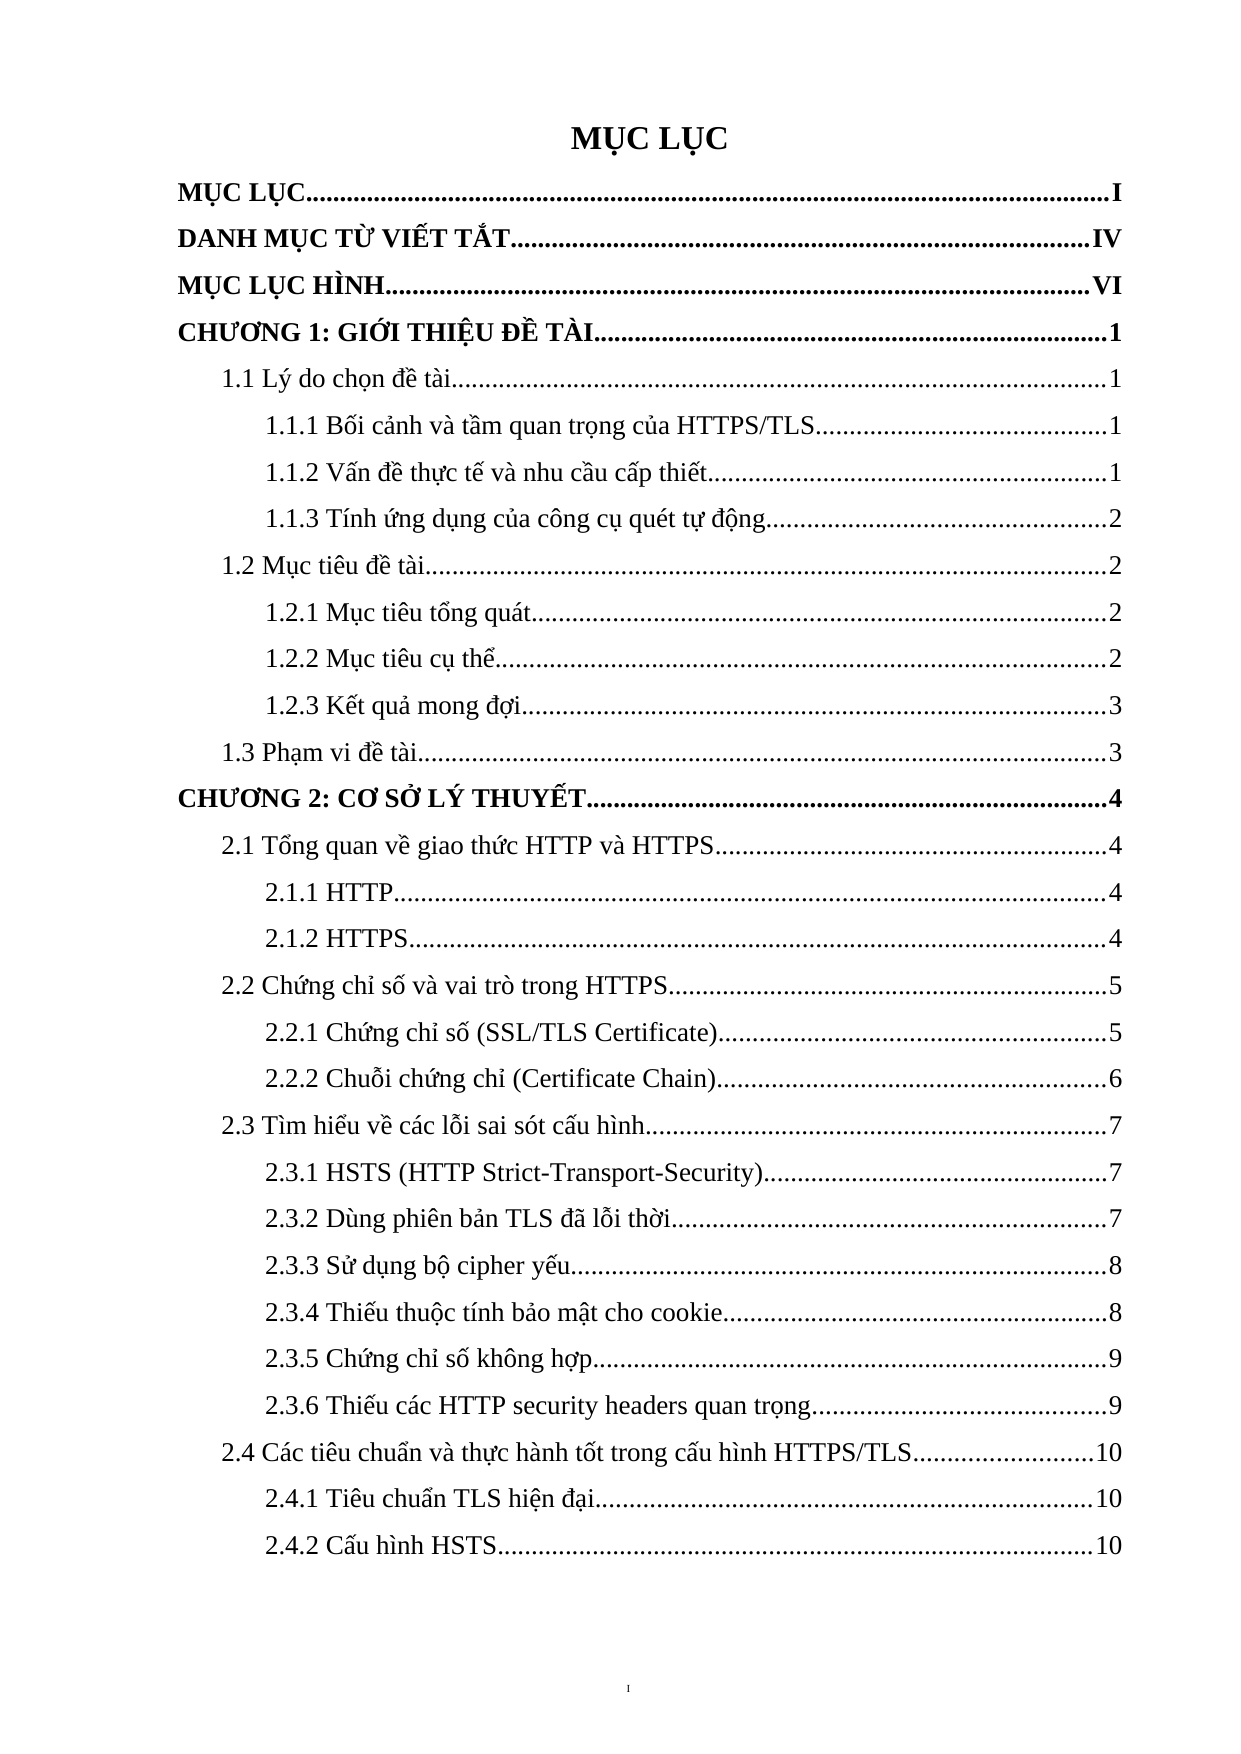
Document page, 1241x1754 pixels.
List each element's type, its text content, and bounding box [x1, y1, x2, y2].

text 2.1.2 HTTPS 4 [265, 922, 1122, 953]
text 1.1.3 Tính ứng dụng của công cụ quét tự động 2 [265, 502, 1122, 533]
text 2.1.1 HTTP 4 [265, 876, 1122, 907]
text 2.3.3 Sử dụng bộ cipher yếu 8 [265, 1249, 1122, 1280]
text 2.2.2 Chuỗi chứng chỉ (Certificate Chain) 6 [265, 1062, 1122, 1093]
text 2.4 Các tiêu chuẩn và thực hành tốt trong cấu hình HTTPS/TLS 10 [221, 1436, 1122, 1467]
text 2.4.1 Tiêu chuẩn TLS hiện đại 10 [265, 1482, 1122, 1513]
text MỤC LỤC [177, 118, 1122, 156]
text 1.1.1 Bối cảnh và tầm quan trọng của HTTPS/TLS 1 [265, 409, 1122, 440]
text MỤC LỤC HÌNH VI [177, 269, 1122, 300]
text 1.2.1 Mục tiêu tổng quát 2 [265, 596, 1122, 627]
text 2.3.2 Dùng phiên bản TLS đã lỗi thời 7 [265, 1202, 1122, 1233]
text DANH MỤC TỪ VIẾT TẮT IV [177, 222, 1122, 253]
text 2.3.1 HSTS (HTTP Strict-Transport-Security) 7 [265, 1156, 1122, 1187]
text 2.3.4 Thiếu thuộc tính bảo mật cho cookie 8 [265, 1296, 1122, 1327]
text 1.2 Mục tiêu đề tài 2 [221, 549, 1122, 580]
text 1.3 Phạm vi đề tài 3 [221, 736, 1122, 767]
text CHƯƠNG 1: GIỚI THIỆU ĐỀ TÀI 1 [177, 316, 1122, 347]
text 1.2.2 Mục tiêu cụ thể 2 [265, 642, 1122, 673]
text 2.4.2 Cấu hình HSTS 10 [265, 1529, 1122, 1560]
text 1.1.2 Vấn đề thực tế và nhu cầu cấp thiết 1 [265, 456, 1122, 487]
text 2.3 Tìm hiểu về các lỗi sai sót cấu hình 7 [221, 1109, 1122, 1140]
text MỤC LỤC I [177, 176, 1122, 207]
text 2.3.6 Thiếu các HTTP security headers quan trọng 9 [265, 1389, 1122, 1420]
text 2.2.1 Chứng chỉ số (SSL/TLS Certificate) 5 [265, 1016, 1122, 1047]
text 1.2.3 Kết quả mong đợi 3 [265, 689, 1122, 720]
text CHƯƠNG 2: CƠ SỞ LÝ THUYẾT 4 [177, 782, 1122, 813]
text 1.1 Lý do chọn đề tài 1 [221, 362, 1122, 393]
text 2.1 Tổng quan về giao thức HTTP và HTTPS 4 [221, 829, 1122, 860]
text 2.2 Chứng chỉ số và vai trò trong HTTPS 5 [221, 969, 1122, 1000]
text 2.3.5 Chứng chỉ số không hợp 9 [265, 1342, 1122, 1373]
